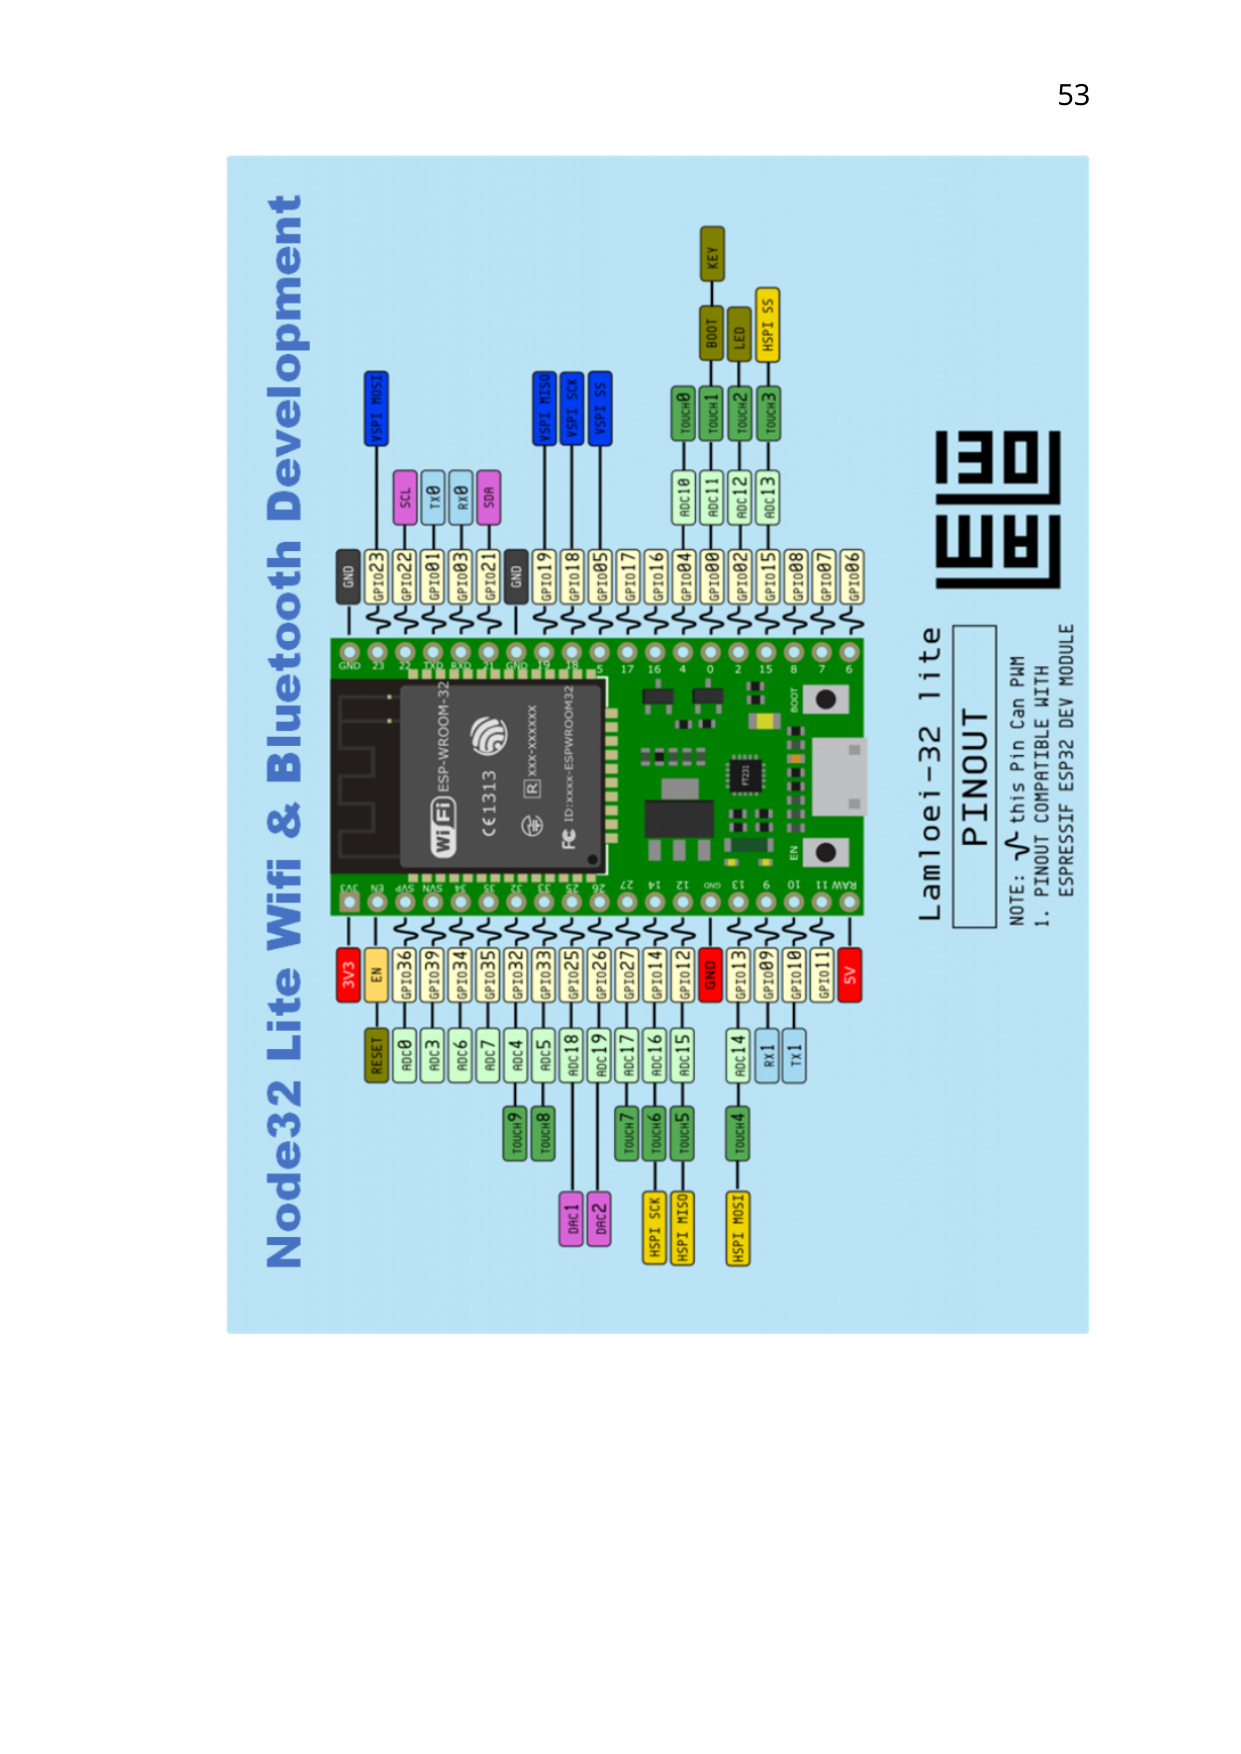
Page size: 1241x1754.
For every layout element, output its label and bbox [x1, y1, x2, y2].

picture [226, 156, 1090, 1334]
